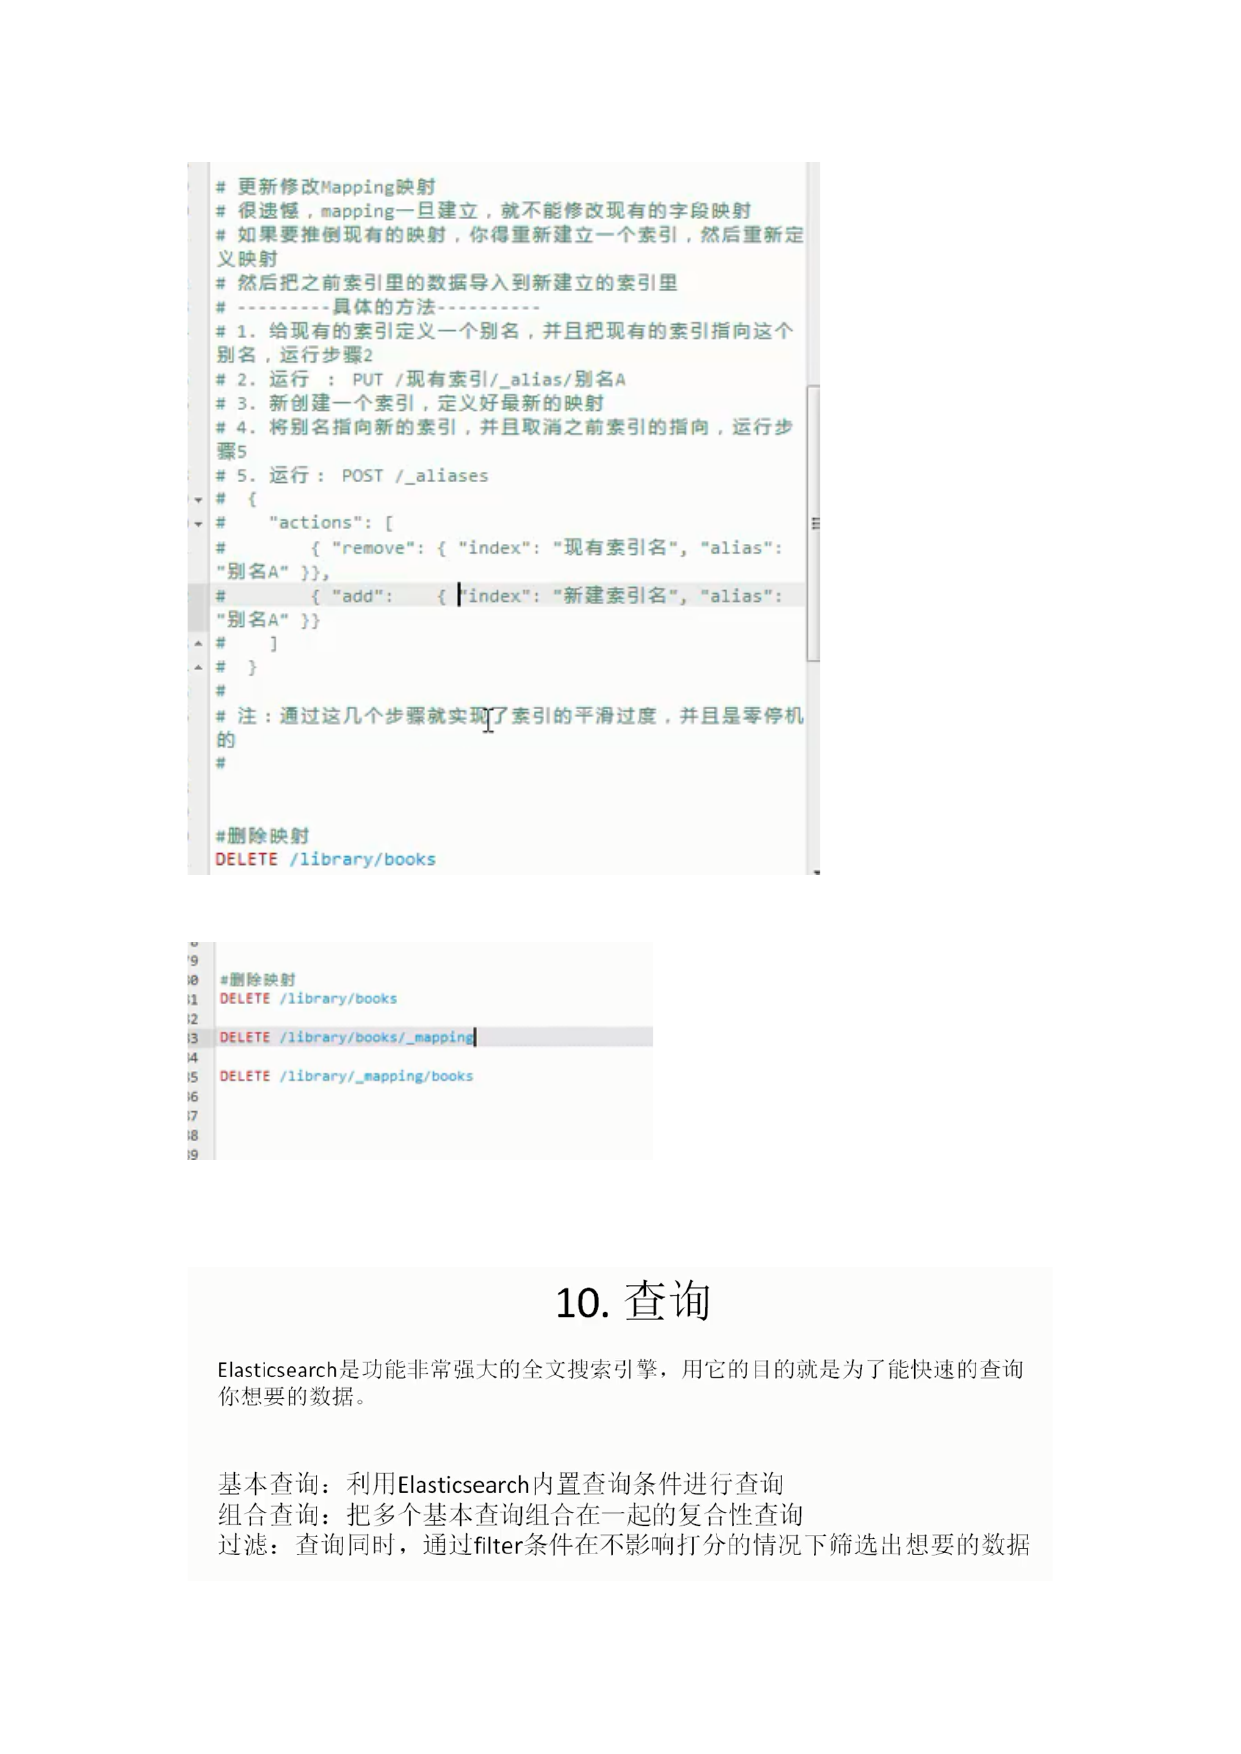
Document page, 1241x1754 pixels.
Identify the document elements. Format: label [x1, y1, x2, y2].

picture [187, 1267, 1053, 1581]
picture [187, 162, 821, 875]
picture [187, 942, 654, 1160]
